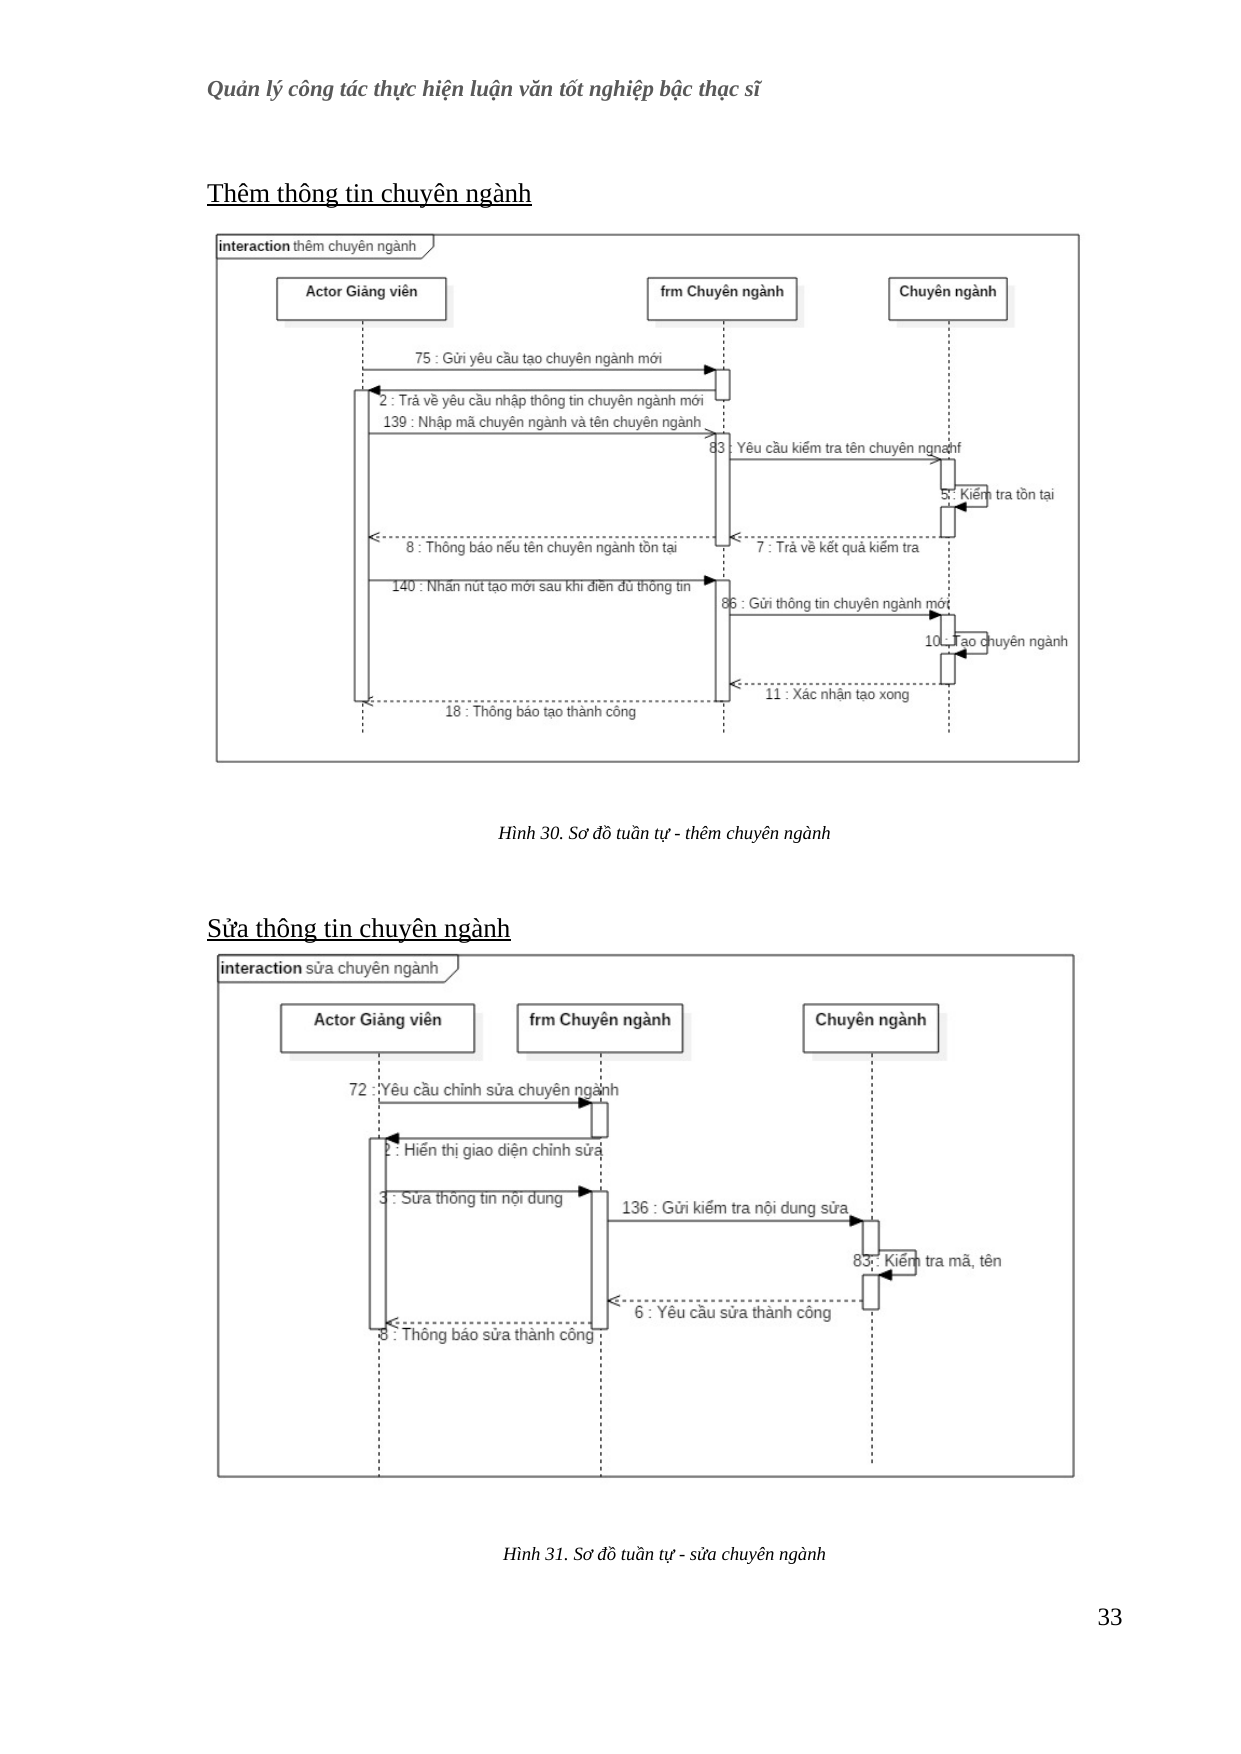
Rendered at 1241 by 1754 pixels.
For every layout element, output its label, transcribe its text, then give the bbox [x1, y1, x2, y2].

picture [206, 224, 1122, 805]
text Sửa thông tin chuyên ngành [207, 912, 1122, 943]
text Thêm thông tin chuyên ngành [207, 177, 1122, 208]
picture [206, 943, 1123, 1526]
